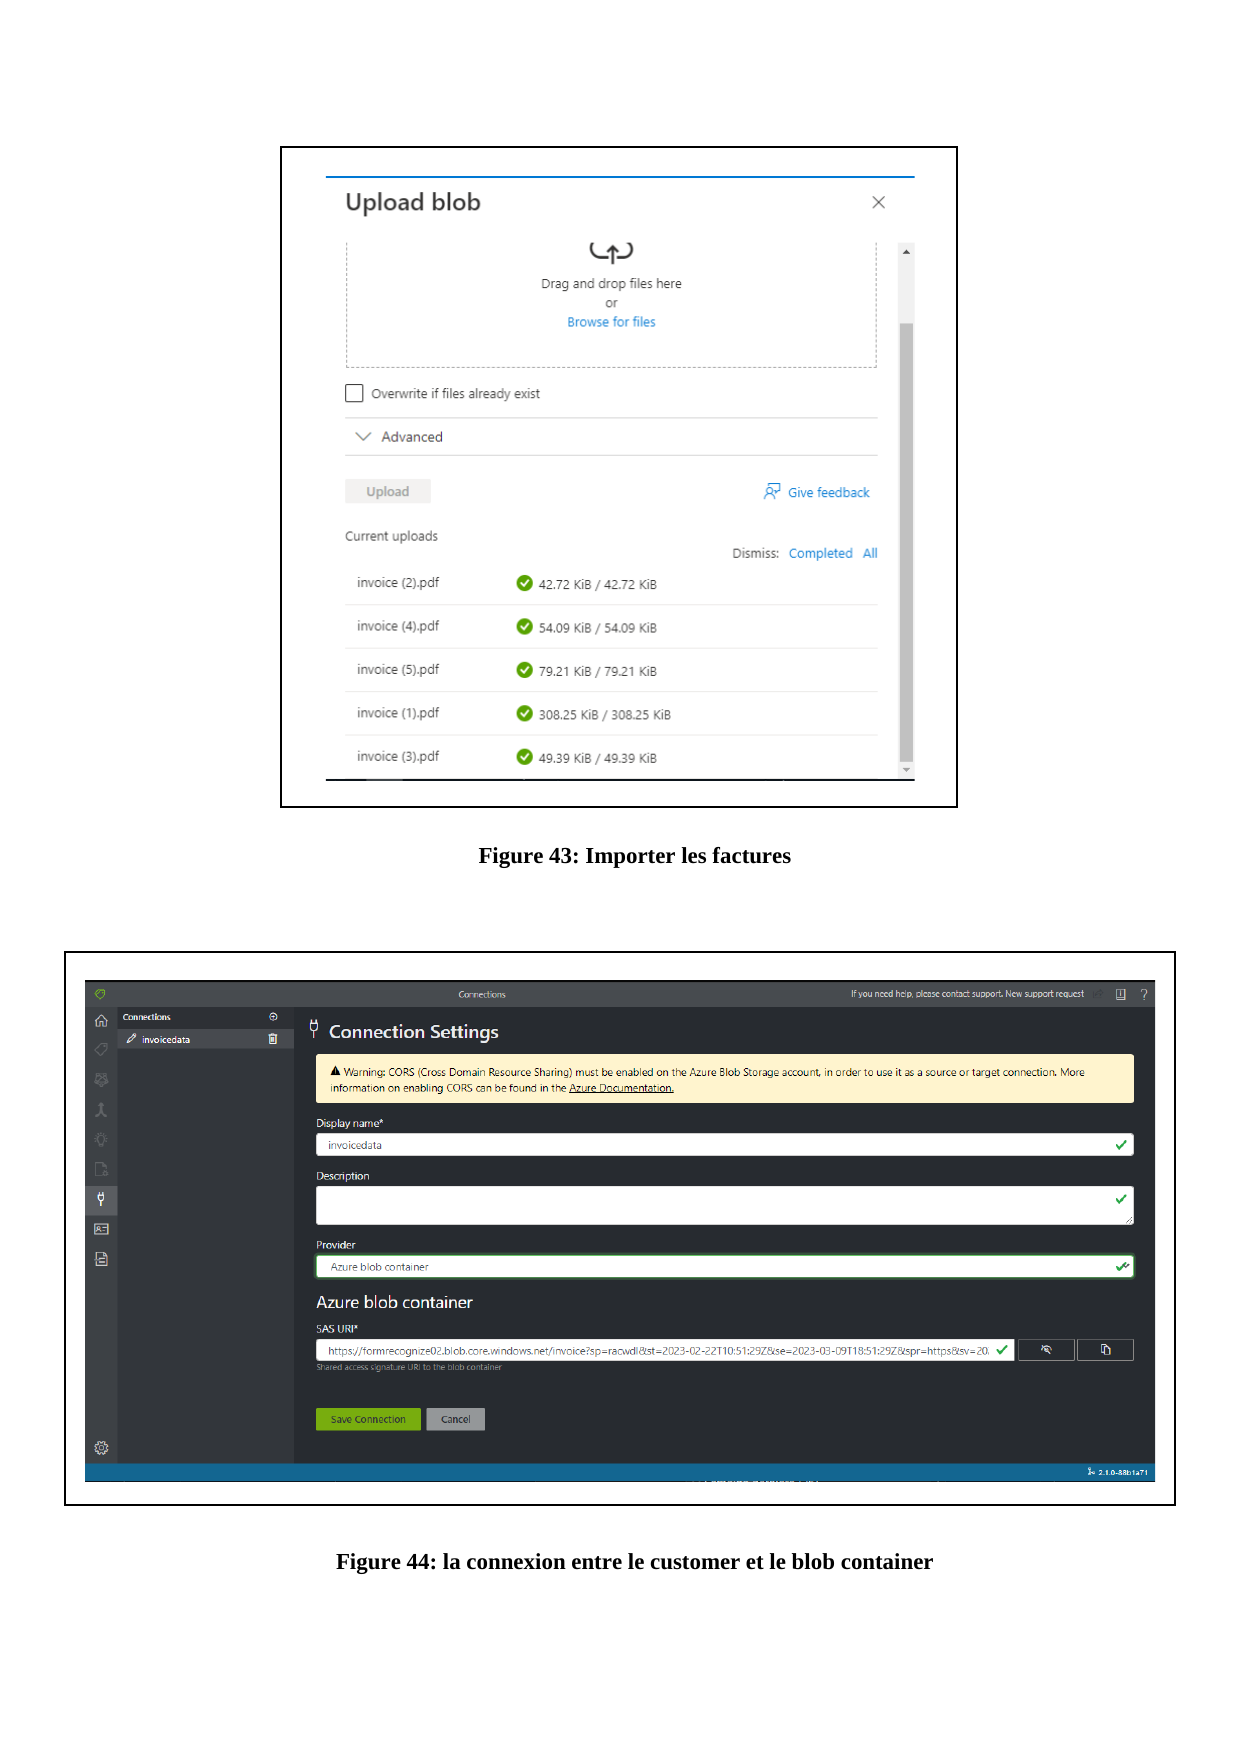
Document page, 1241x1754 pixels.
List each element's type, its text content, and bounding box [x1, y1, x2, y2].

picture [325, 353, 915, 958]
text Figure 42: Création d’un conteneur de stockage [148, 277, 1092, 303]
picture [85, 1156, 1156, 1658]
text Figure 43: Importer les factures [148, 1018, 1092, 1045]
